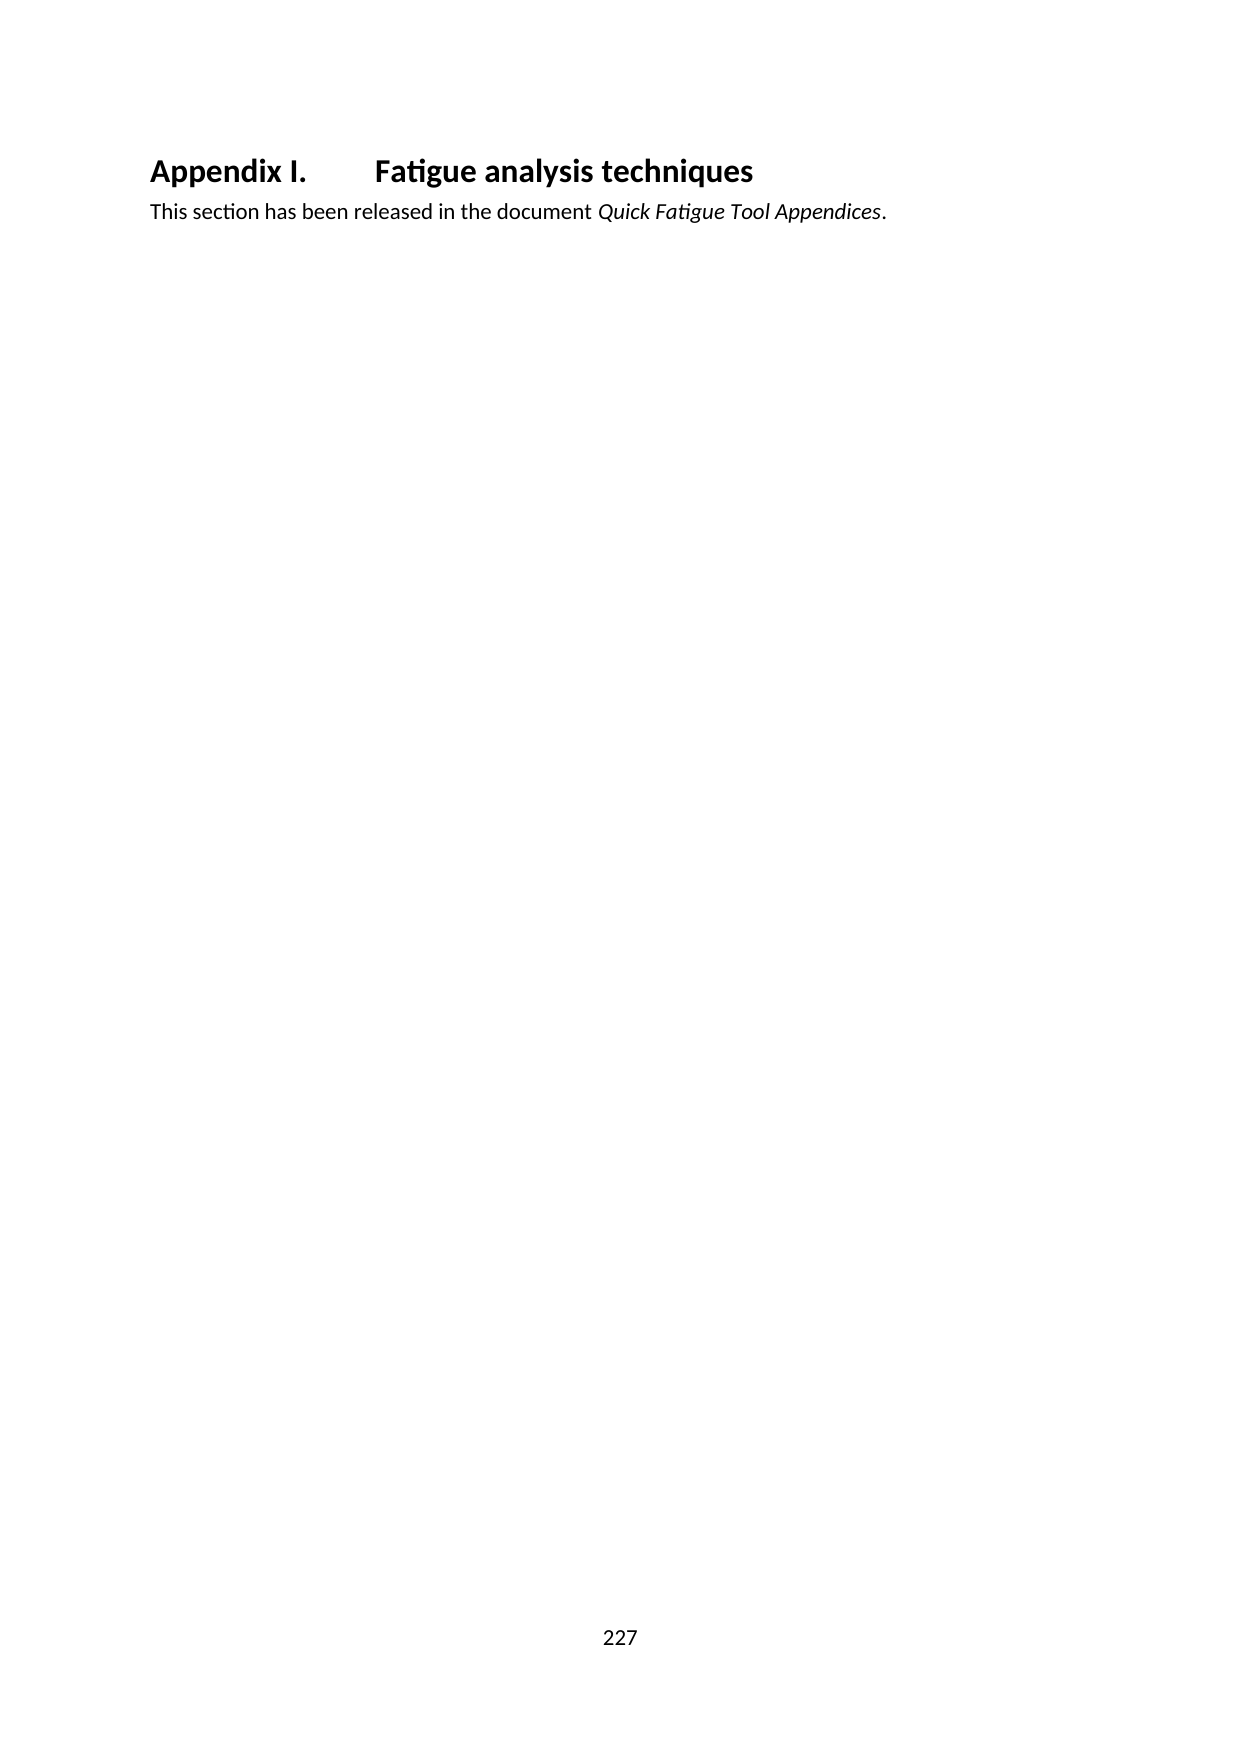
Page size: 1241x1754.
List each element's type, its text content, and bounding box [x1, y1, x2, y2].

text This section has been released in the document Quick Fatigue Tool Appendices. [150, 197, 1090, 225]
subtitle Appendix I. Fatigue analysis techniques [150, 150, 1090, 191]
